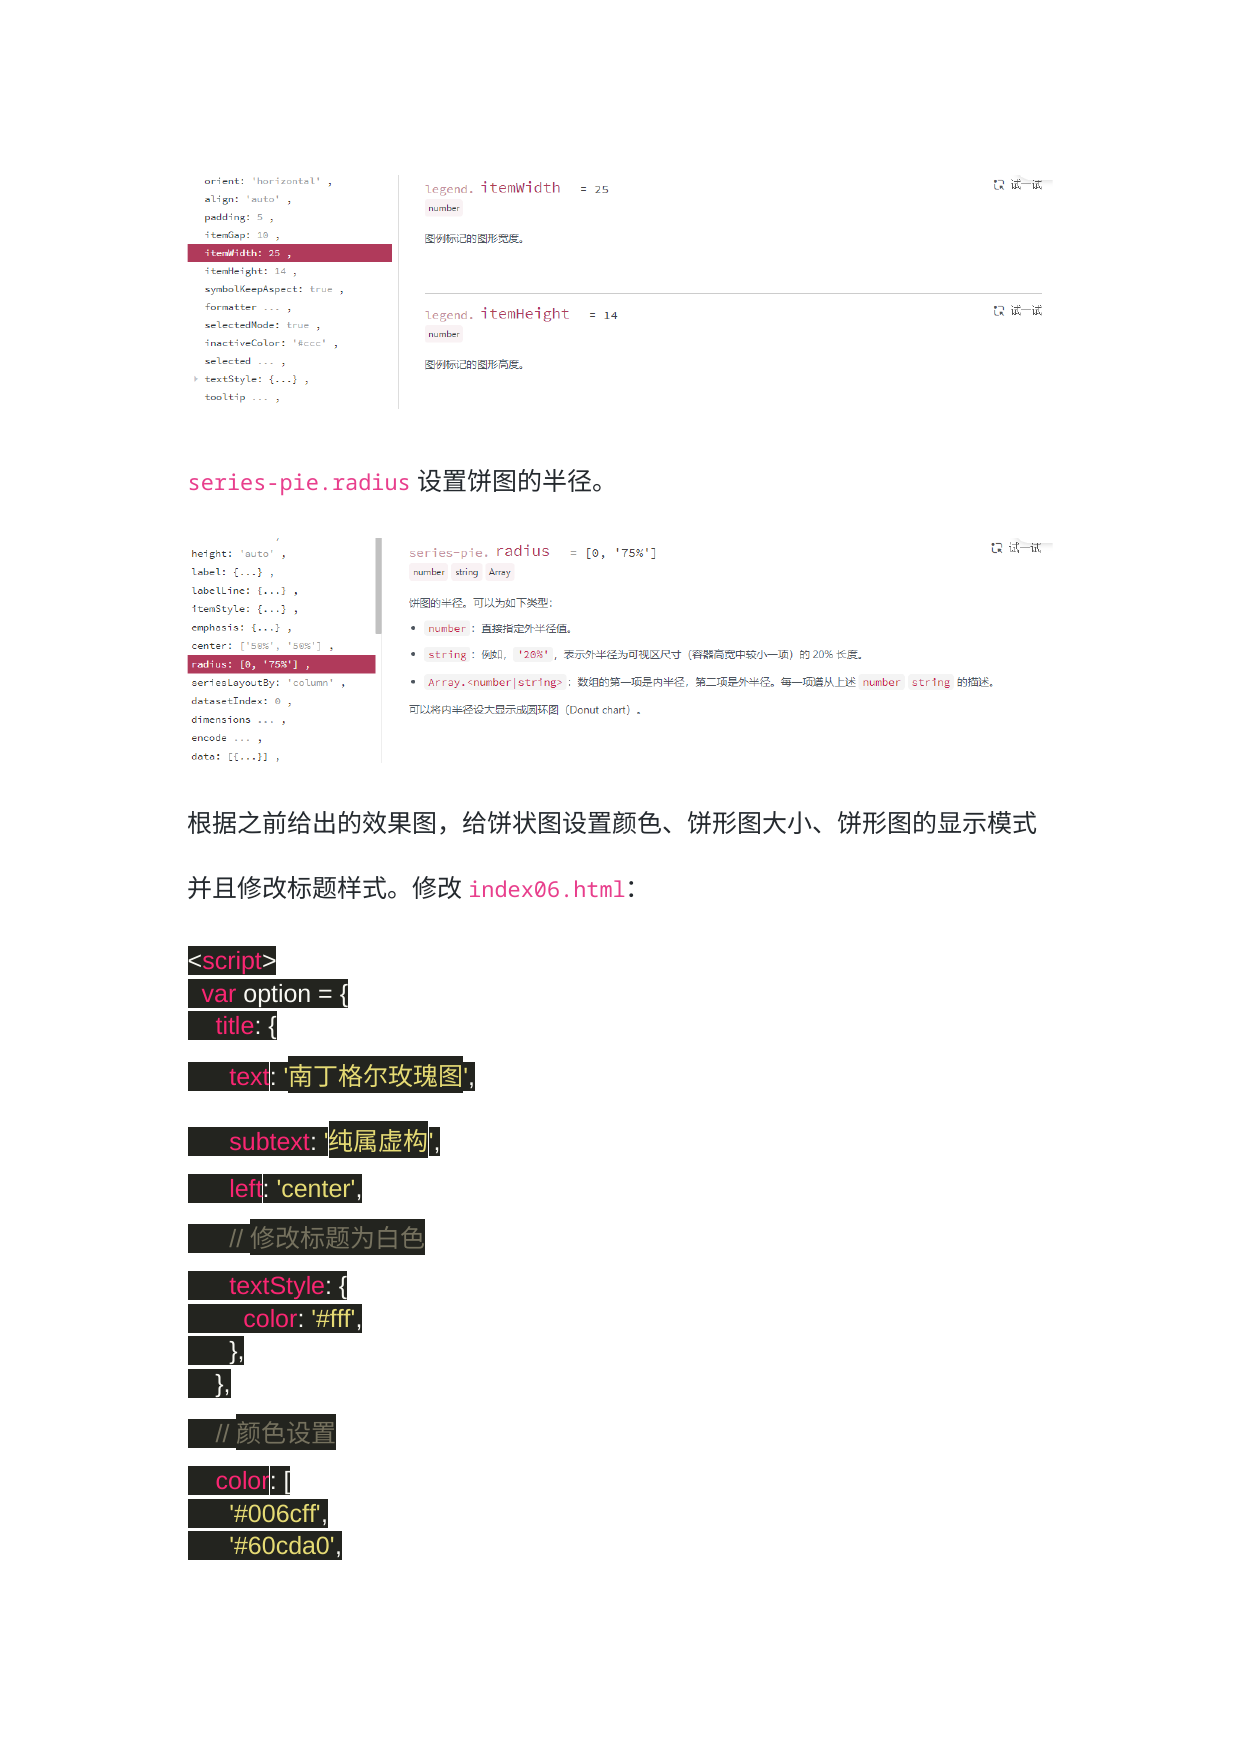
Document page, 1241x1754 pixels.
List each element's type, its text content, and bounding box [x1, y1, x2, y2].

text subtext: '纯属虚构', [187, 1107, 1053, 1172]
text textStyle: { [187, 1269, 1053, 1302]
text }, [187, 1334, 1053, 1367]
text // 颜色设置 [187, 1399, 1053, 1464]
text left: 'center', [187, 1172, 1053, 1204]
text var option = { [187, 977, 1053, 1009]
text color: '#fff', [187, 1302, 1053, 1334]
text text: '南丁格尔玫瑰图', [187, 1042, 1053, 1107]
text 根据之前给出的效果图，给饼状图设置颜色、饼形图大小、饼形图的显示模式并且修改标题样式。修改 index06.html： [187, 789, 1053, 919]
text }, [187, 1367, 1053, 1399]
picture [187, 538, 1053, 763]
text // 修改标题为白色 [187, 1204, 1053, 1269]
text color: [ [187, 1464, 1053, 1497]
text '#60cda0', [187, 1529, 1053, 1562]
text title: { [187, 1009, 1053, 1042]
text <script> [187, 944, 1053, 977]
text series-pie.radius 设置饼图的半径。 [187, 447, 1053, 512]
picture [187, 175, 1053, 409]
text '#006cff', [187, 1497, 1053, 1529]
